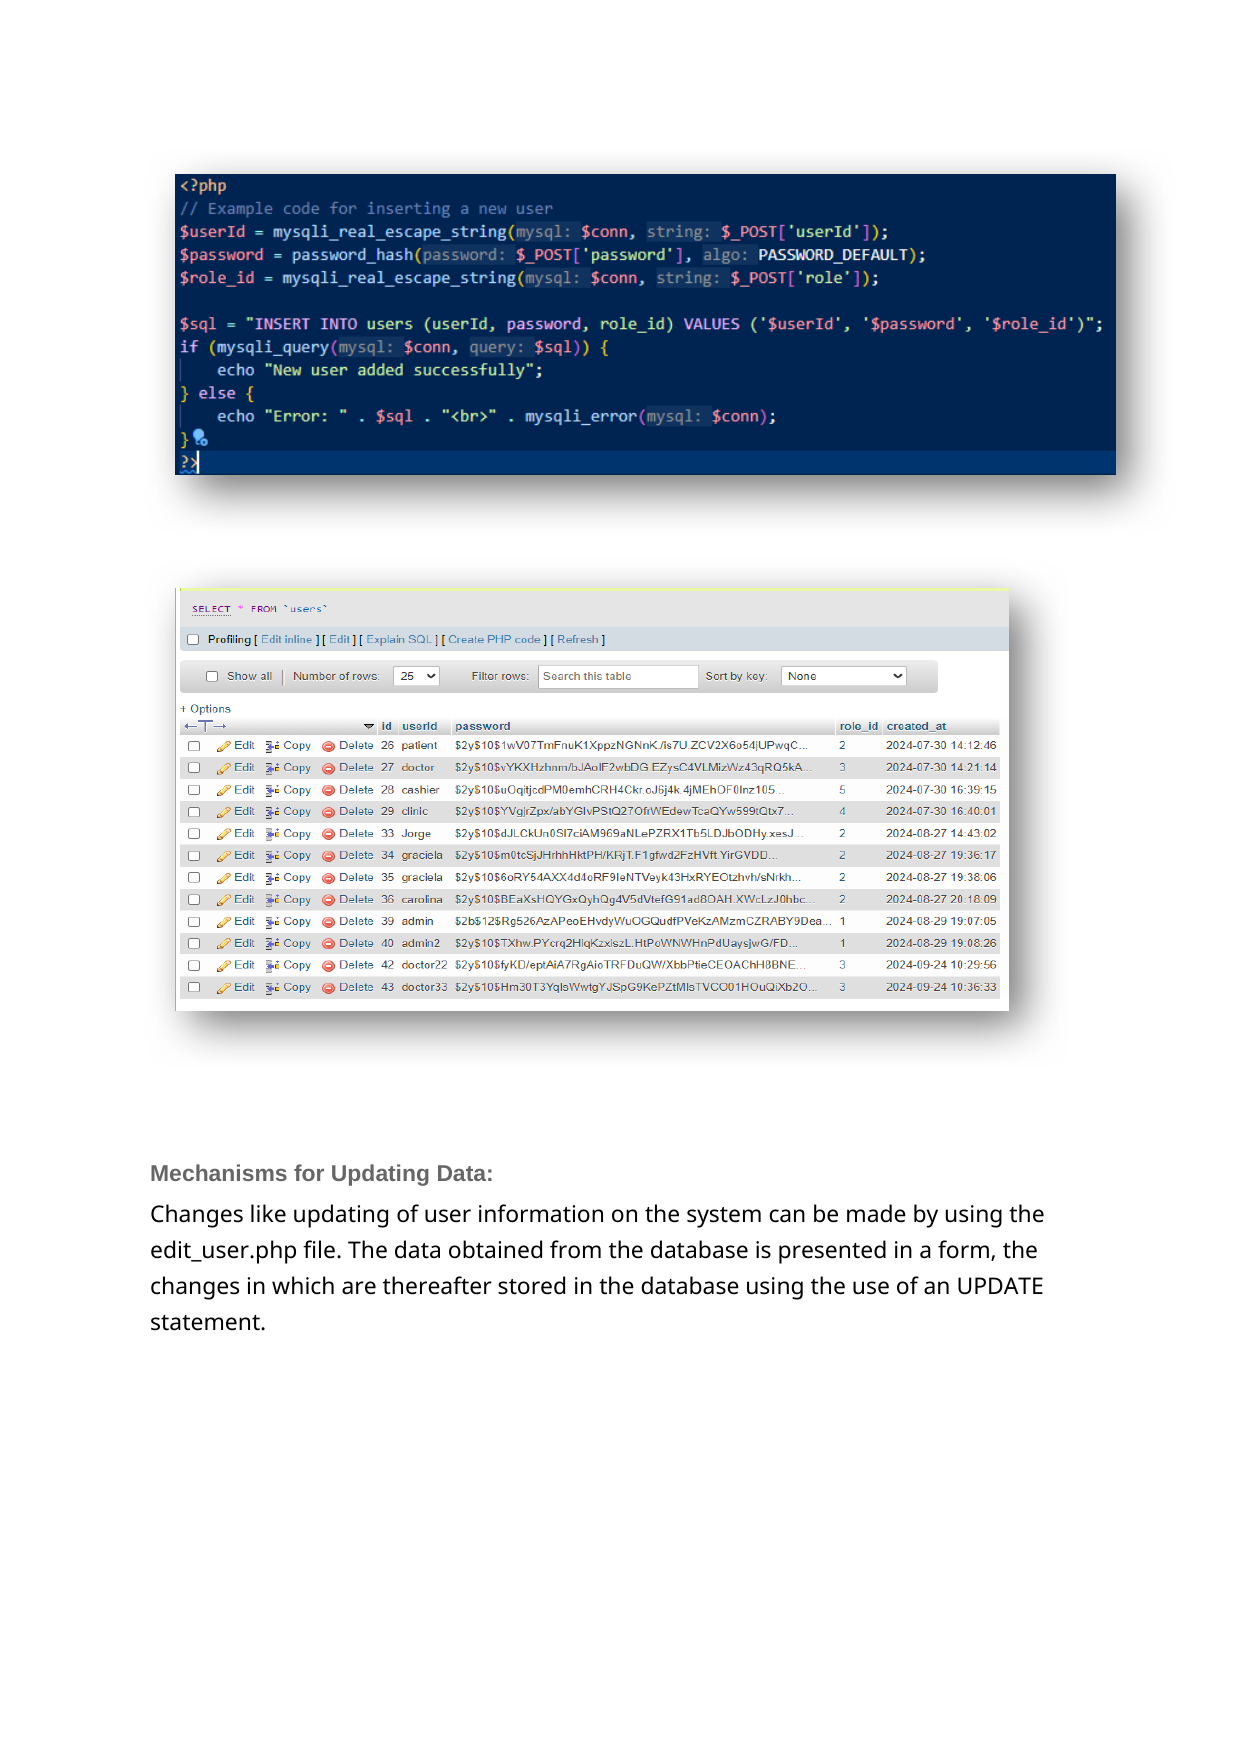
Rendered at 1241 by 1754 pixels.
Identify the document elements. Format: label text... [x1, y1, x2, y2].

picture [175, 588, 1009, 1011]
text Changes like updating of user information on the system can be made by using the edit_user.php file. The data obtained from the database is presented in a form, the changes in which are thereafter stored in the database using the use of an UPDATE statement. [150, 1198, 1090, 1367]
subtitle Mechanisms for Updating Data: [150, 1159, 1090, 1186]
picture [175, 174, 1116, 475]
